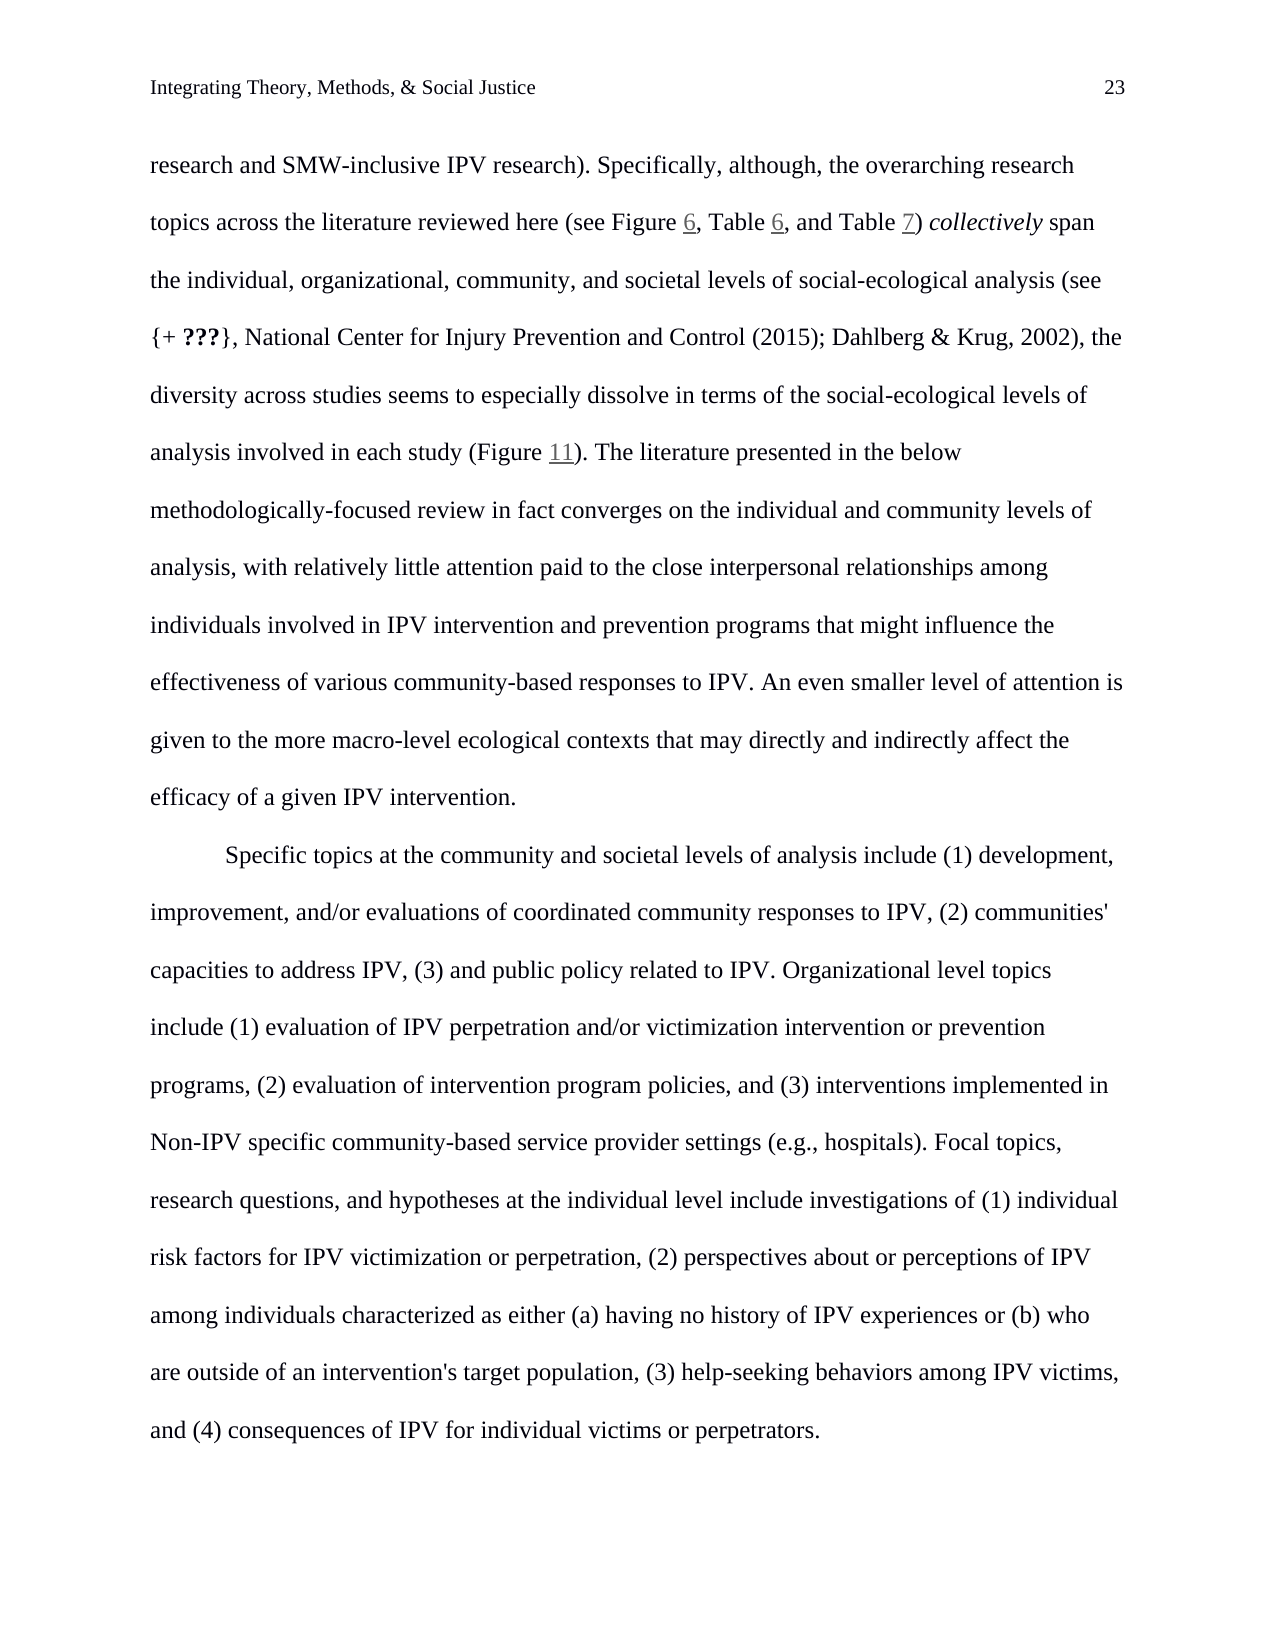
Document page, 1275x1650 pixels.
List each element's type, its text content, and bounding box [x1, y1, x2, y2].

text Specific topics at the community and societal levels of analysis include (1) development, improvement, and/or evaluations of coordinated community responses to IPV, (2) communities' capacities to address IPV, (3) and public policy related to IPV. Organizational level topics include (1) evaluation of IPV perpetration and/or victimization intervention or prevention programs, (2) evaluation of intervention program policies, and (3) interventions implemented in Non-IPV specific community-based service provider settings (e.g., hospitals). Focal topics, research questions, and hypotheses at the individual level include investigations of (1) individual risk factors for IPV victimization or perpetration, (2) perspectives about or perceptions of IPV among individuals characterized as either (a) having no history of IPV experiences or (b) who are outside of an intervention's target population, (3) help-seeking behaviors among IPV victims, and (4) consequences of IPV for individual victims or perpetrators. [150, 840, 1125, 1444]
